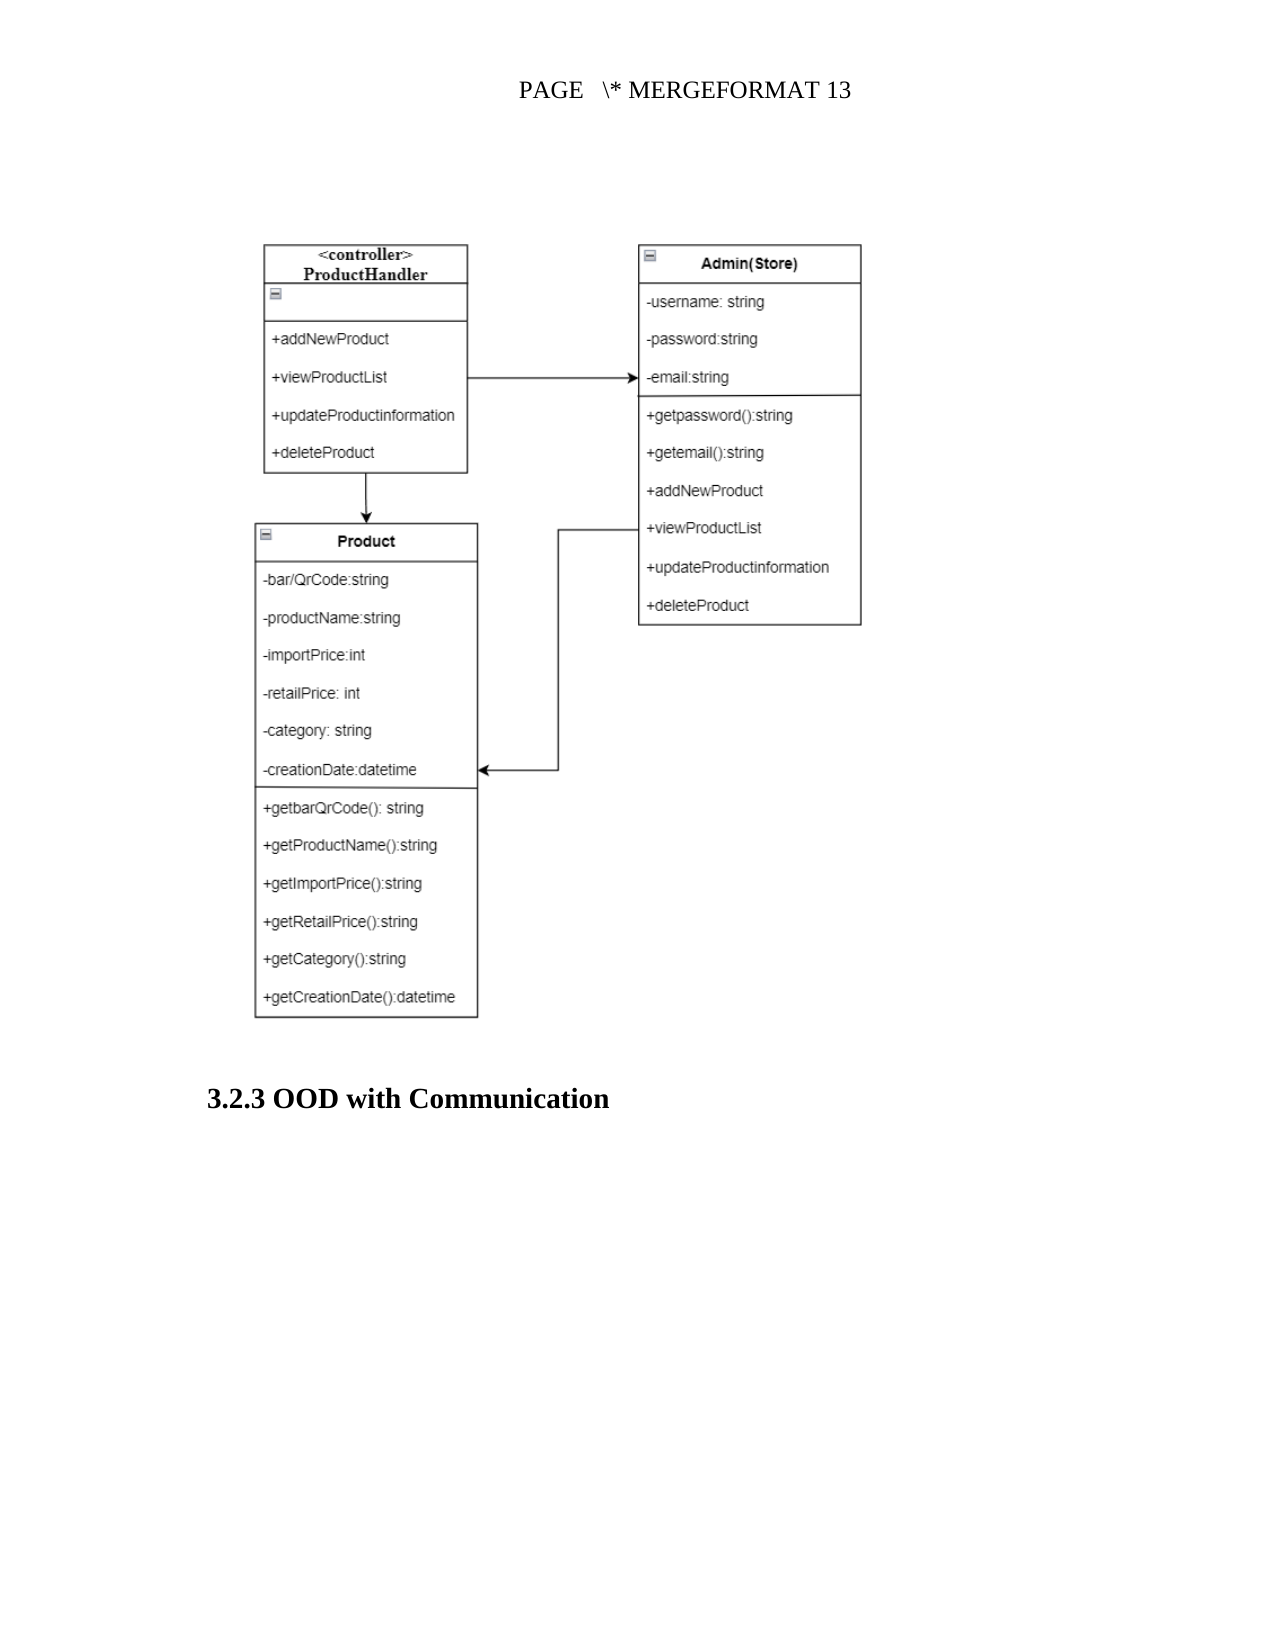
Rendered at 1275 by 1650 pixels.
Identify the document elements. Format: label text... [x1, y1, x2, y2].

picture [206, 206, 900, 1052]
text 3.2.3 OOD with Communication [207, 1081, 1157, 1114]
